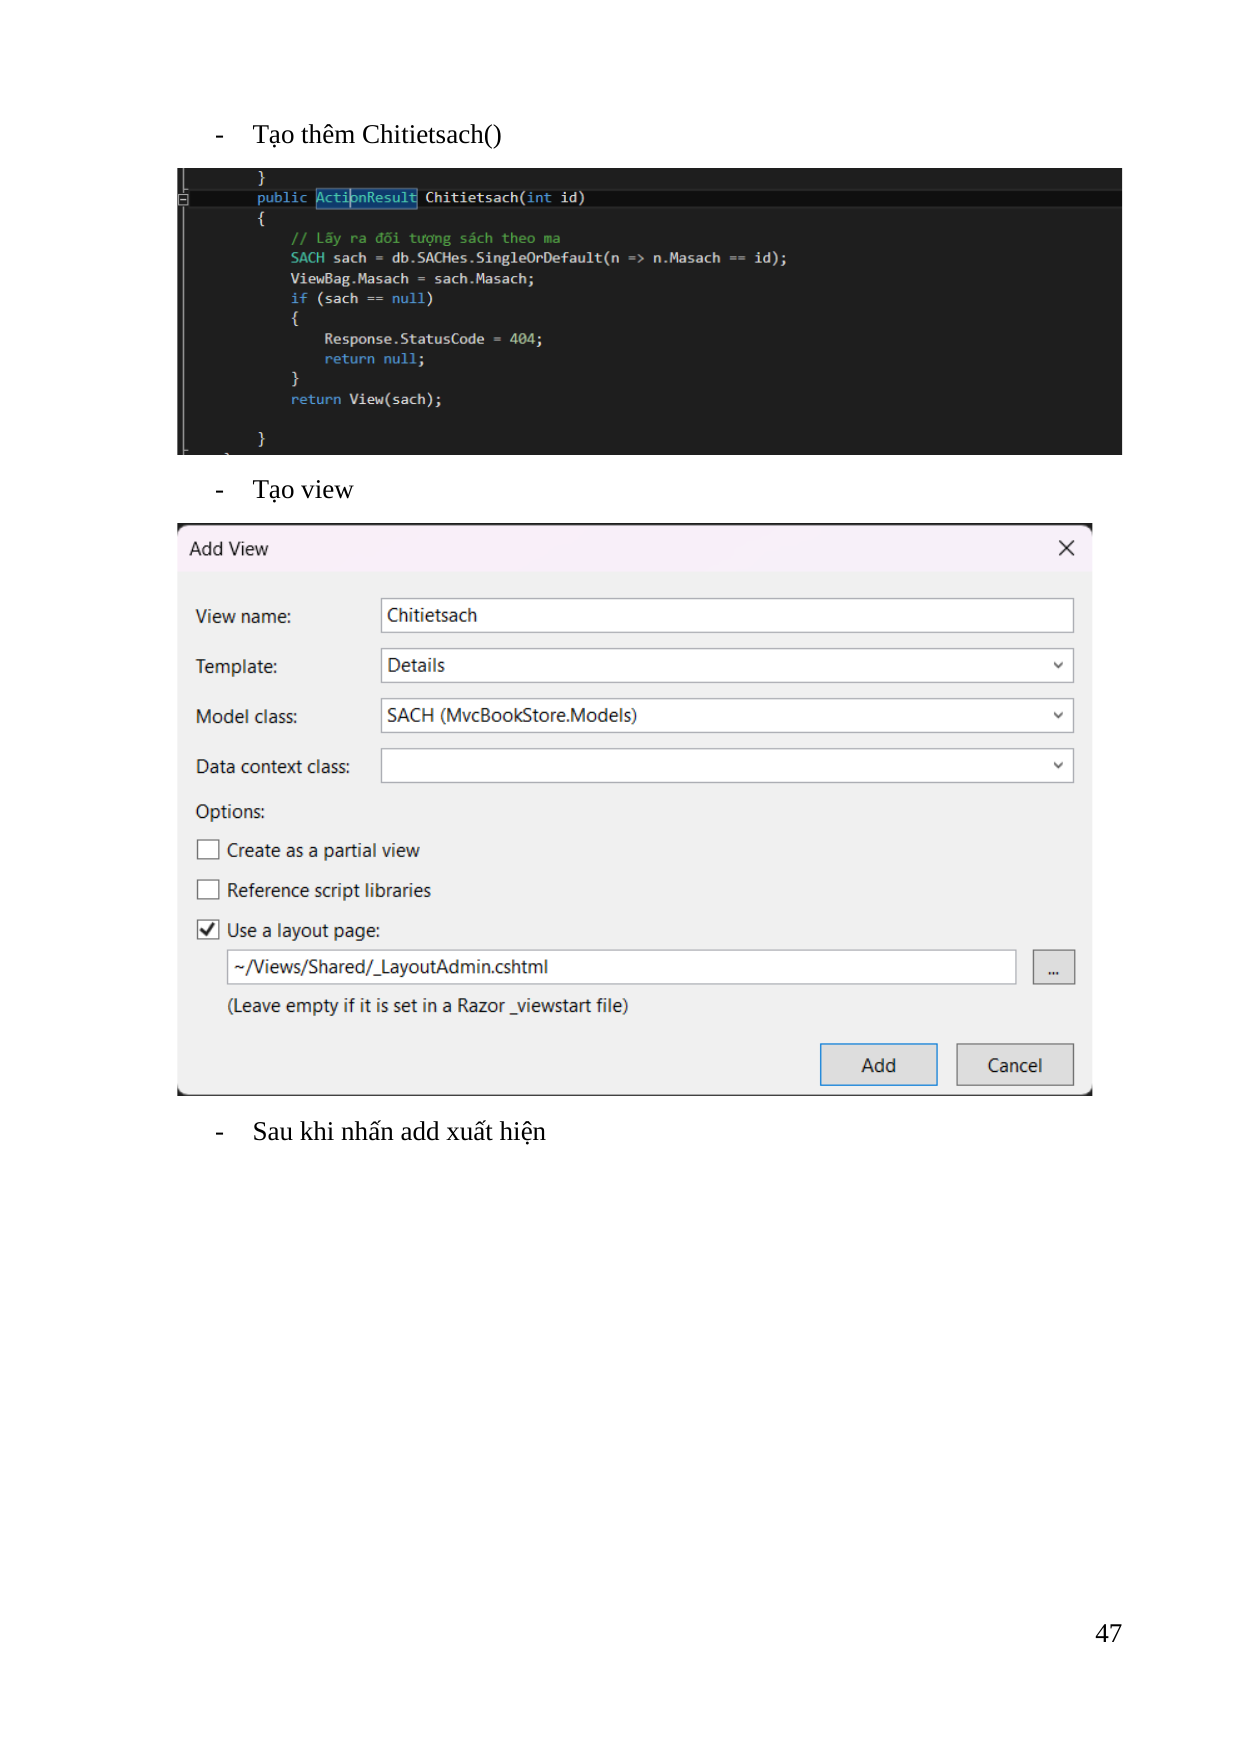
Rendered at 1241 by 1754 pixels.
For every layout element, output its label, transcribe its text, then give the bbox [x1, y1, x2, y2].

picture [177, 523, 1093, 1096]
list Tạo view [215, 473, 1122, 504]
list Tạo thêm Chitietsach() [215, 118, 1122, 149]
list Sau khi nhấn add xuất hiện [215, 1115, 1122, 1146]
picture [177, 168, 1123, 455]
